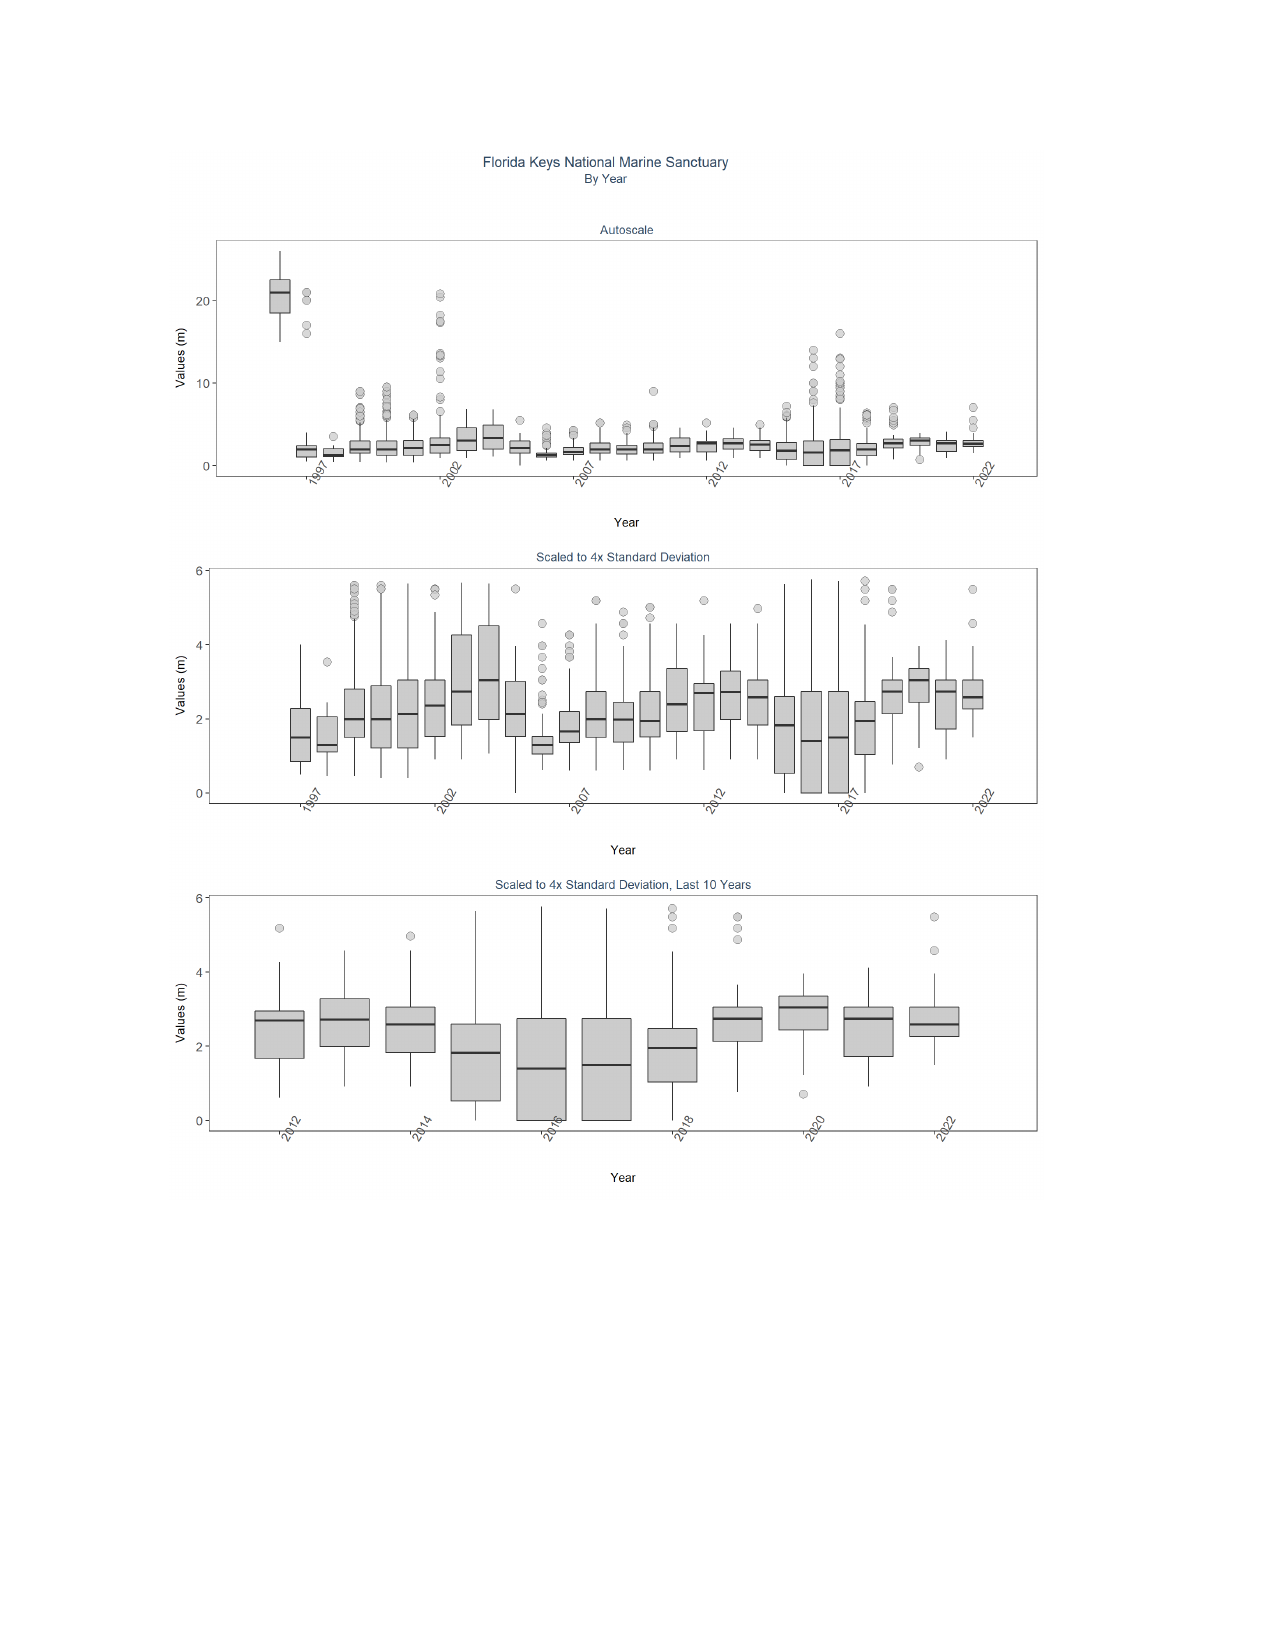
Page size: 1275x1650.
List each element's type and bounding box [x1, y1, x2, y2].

picture [168, 150, 1044, 1200]
